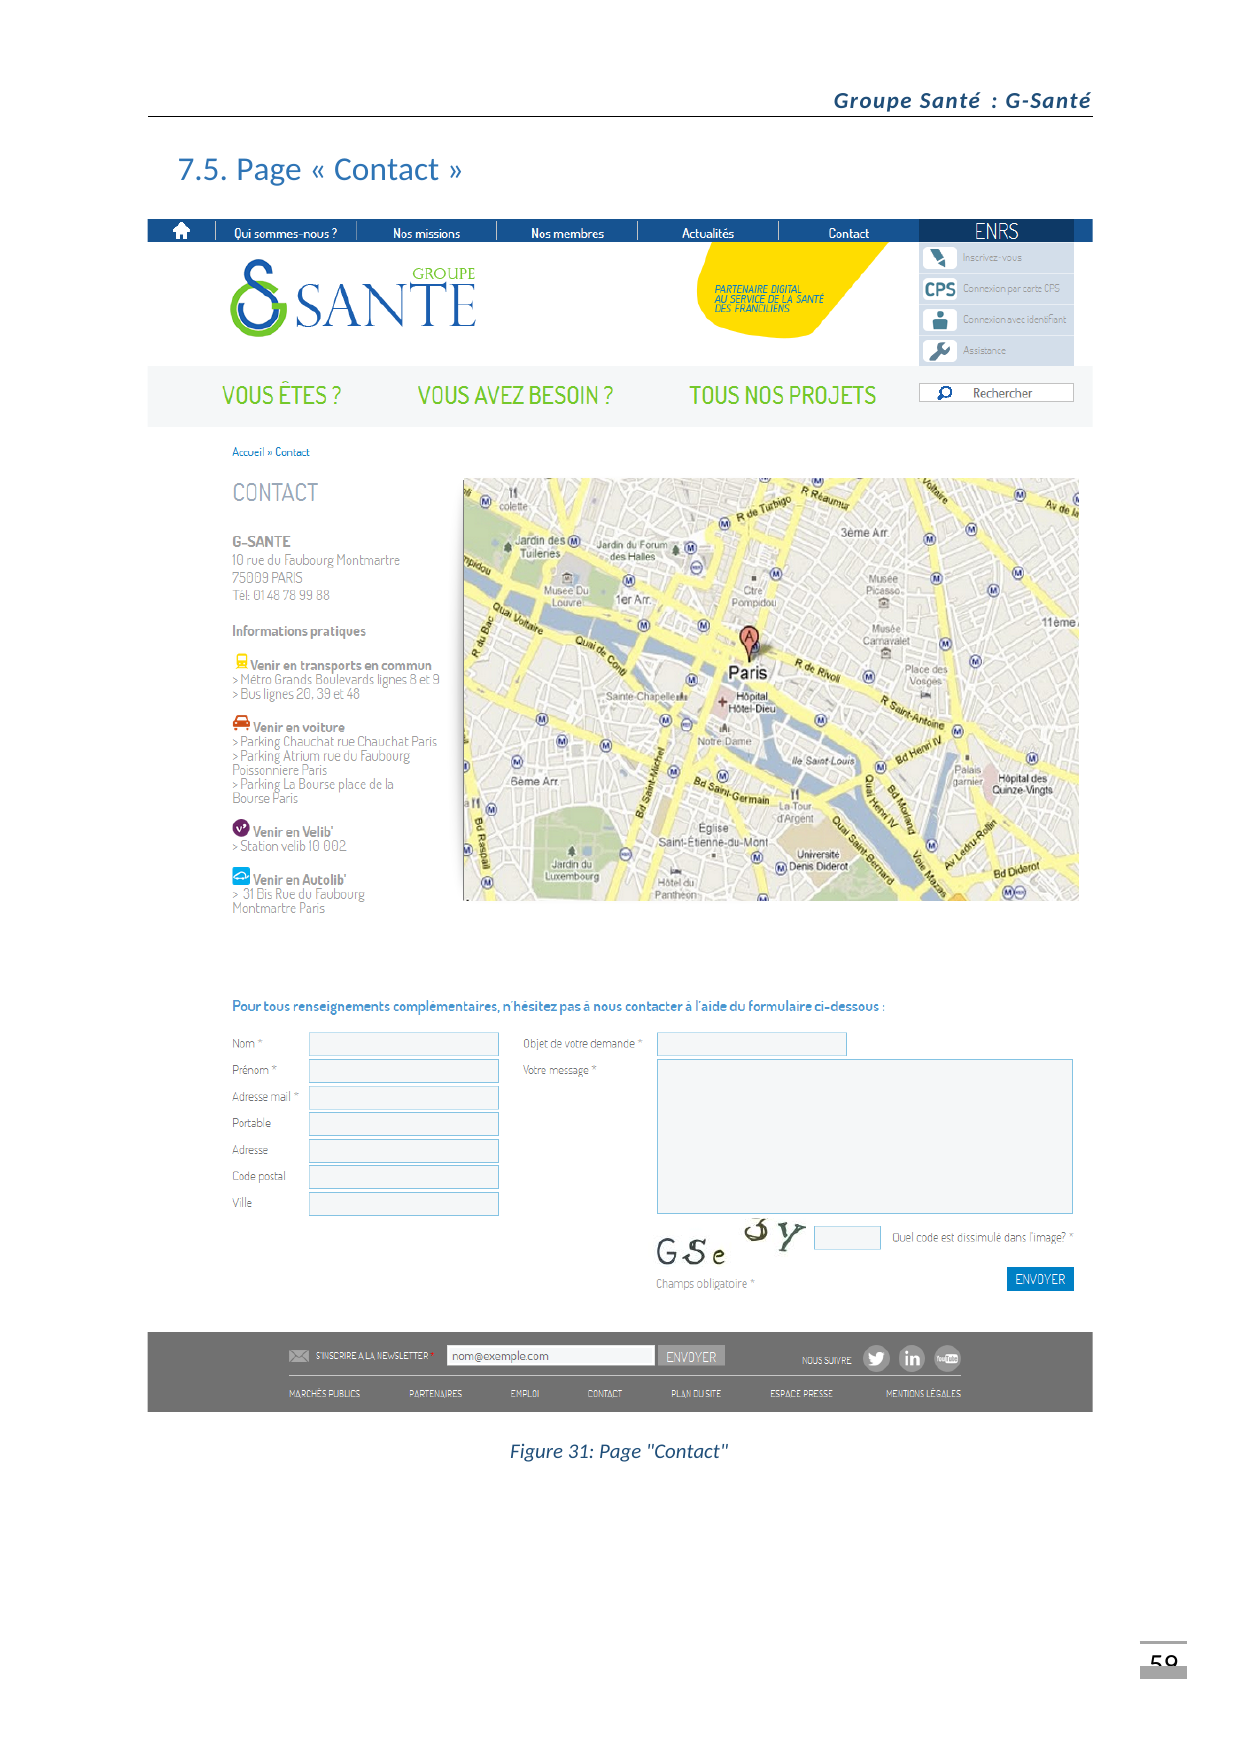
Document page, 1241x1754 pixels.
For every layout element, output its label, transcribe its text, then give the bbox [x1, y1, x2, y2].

picture [147, 219, 1093, 1412]
subtitle Page « Contact » [177, 148, 1093, 188]
